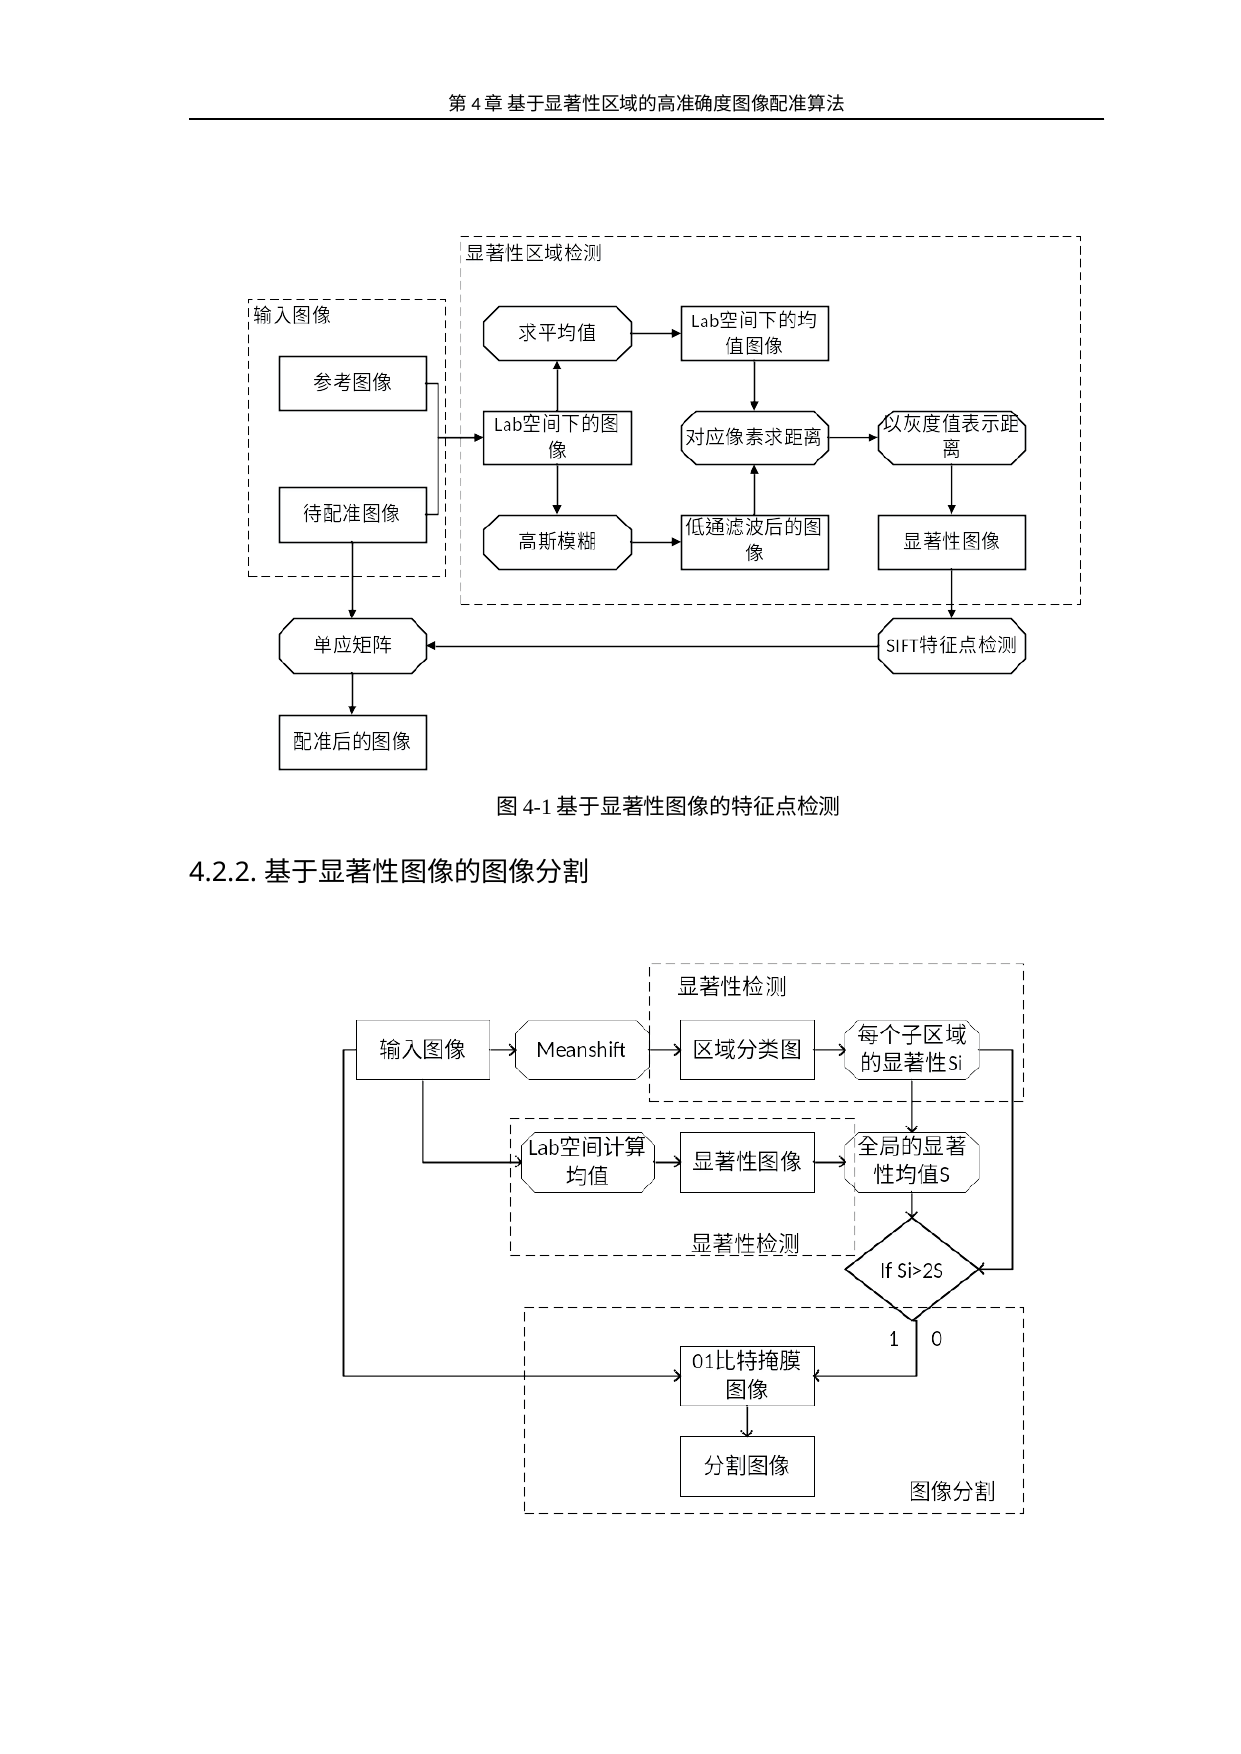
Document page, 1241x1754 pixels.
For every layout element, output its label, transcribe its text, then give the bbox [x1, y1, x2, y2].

subtitle 4.2.2. 基于显著性图像的图像分割 [189, 850, 1104, 889]
subtitle 图4-1基于显著性图像的特征点检测 [189, 789, 1104, 821]
